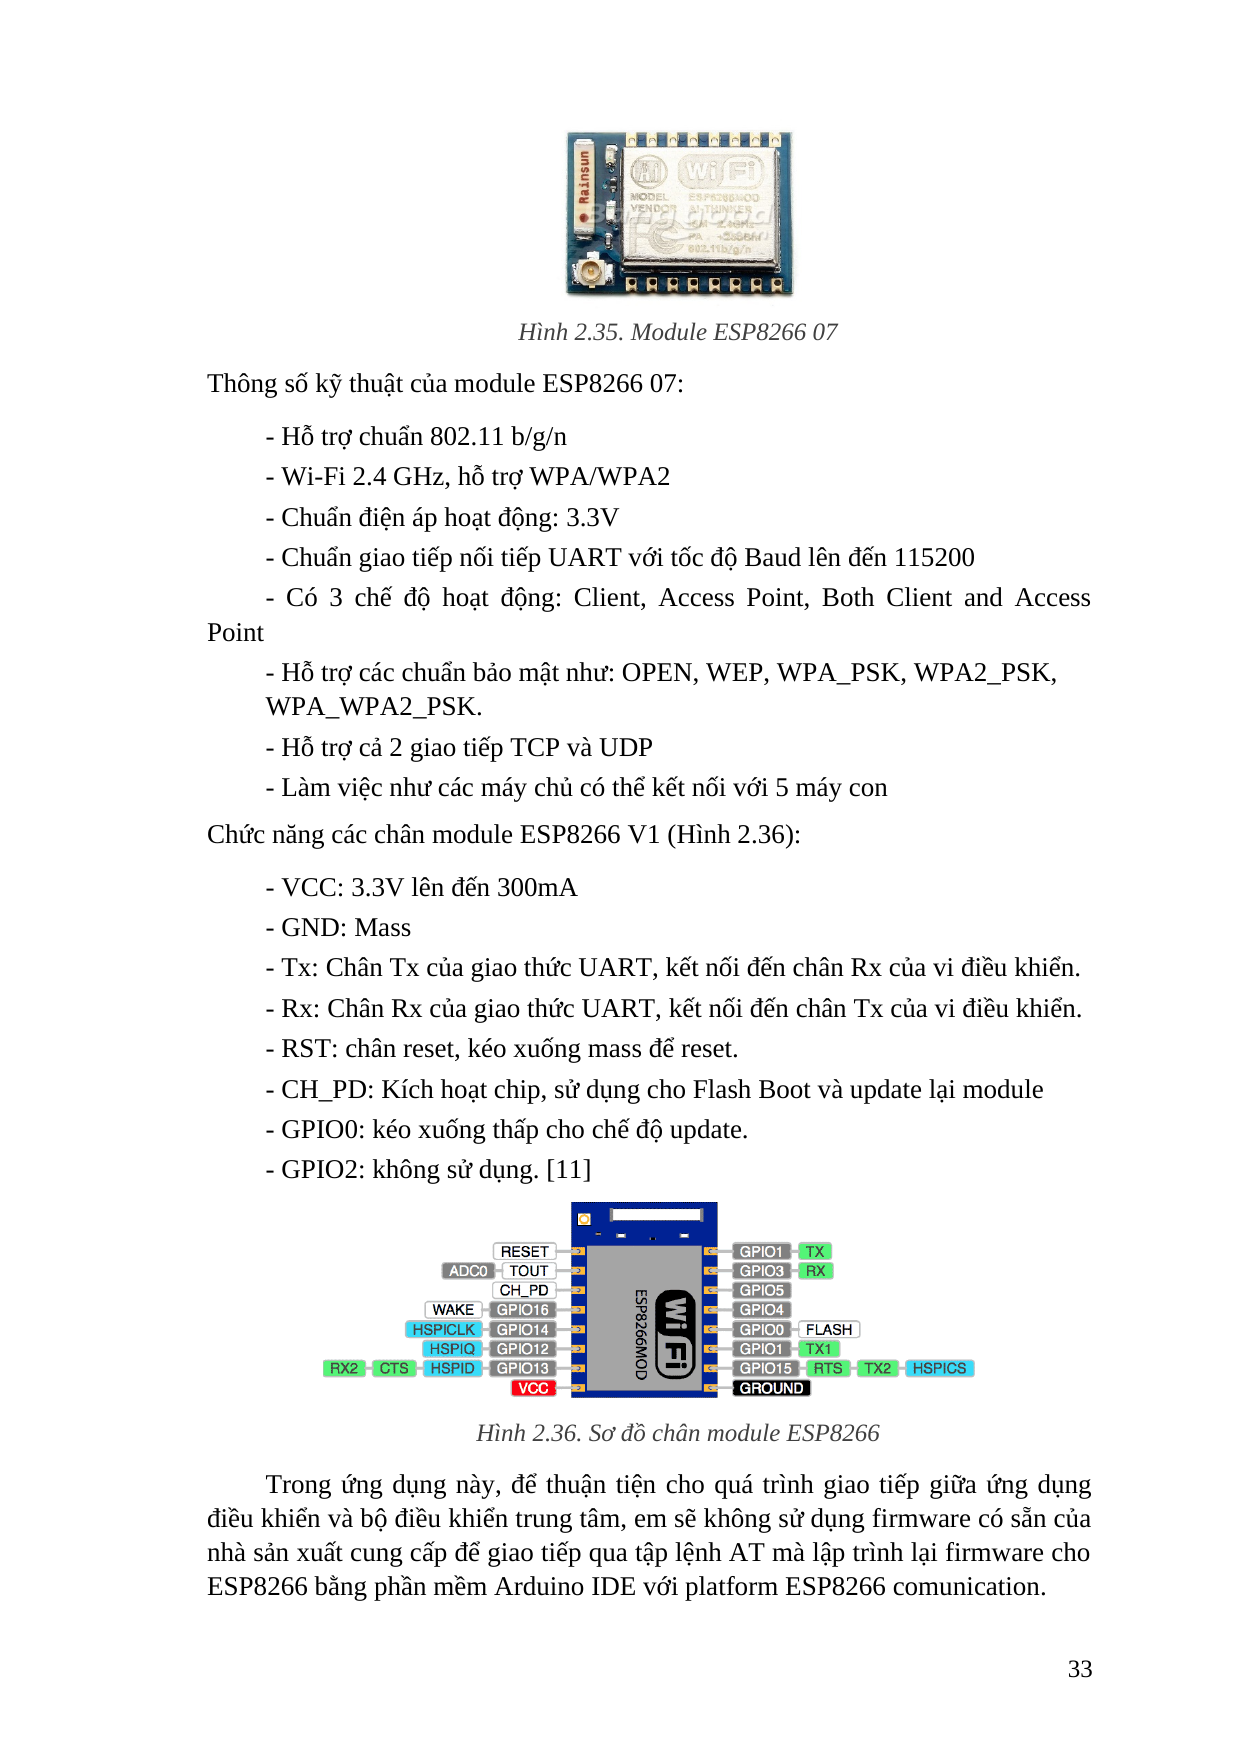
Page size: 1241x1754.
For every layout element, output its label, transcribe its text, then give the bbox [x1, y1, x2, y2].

text - Có 3 chế độ hoạt động: Client, Access Point, Both Client and Access Point [207, 582, 1092, 647]
text - Tx: Chân Tx của giao thức UART, kết nối đến chân Rx của vi điều khiển. [207, 952, 1092, 983]
text - RST: chân reset, kéo xuống mass để reset. [207, 1032, 1092, 1063]
text - Rx: Chân Rx của giao thức UART, kết nối đến chân Tx của vi điều khiển. [207, 992, 1092, 1023]
picture [319, 1194, 981, 1409]
text - Chuẩn giao tiếp nối tiếp UART với tốc độ Baud lên đến 115200 [207, 541, 1092, 572]
text - GPIO0: kéo xuống thấp cho chế độ update. [207, 1113, 1092, 1144]
text - CH_PD: Kích hoạt chip, sử dụng cho Flash Boot và update lại module [207, 1073, 1092, 1104]
text - Làm việc như các máy chủ có thể kết nối với 5 máy con [207, 771, 1092, 802]
text - Hỗ trợ cả 2 giao tiếp TCP và UDP [207, 731, 1092, 762]
text - Wi-Fi 2.4 GHz, hỗ trợ WPA/WPA2 [207, 460, 1092, 491]
text - Hỗ trợ chuẩn 802.11 b/g/n [207, 420, 1092, 451]
text - Chuẩn điện áp hoạt động: 3.3V [207, 501, 1092, 532]
text - VCC: 3.3V lên đến 300mA [207, 871, 1092, 902]
text Trong ứng dụng này, để thuận tiện cho quá trình giao tiếp giữa ứng dụng điều khiển và bộ điều khiển trung tâm, em sẽ không sử dụng firmware có sẵn của nhà sản xuất cung cấp để giao tiếp qua tập lệnh AT mà lập trình lại firmware cho ESP8266 bằng phần mềm Arduino IDE với platform ESP8266 comunication. [207, 1468, 1092, 1601]
text Thông số kỹ thuật của module ESP8266 07: [207, 367, 1092, 398]
text - GPIO2: không sử dụng. [11] [207, 1154, 1092, 1185]
text - Hỗ trợ các chuẩn bảo mật như: OPEN, WEP, WPA_PSK, WPA2_PSK, WPA_WPA2_PSK. [207, 656, 1092, 721]
text - GND: Mass [207, 911, 1092, 942]
picture [550, 118, 808, 309]
